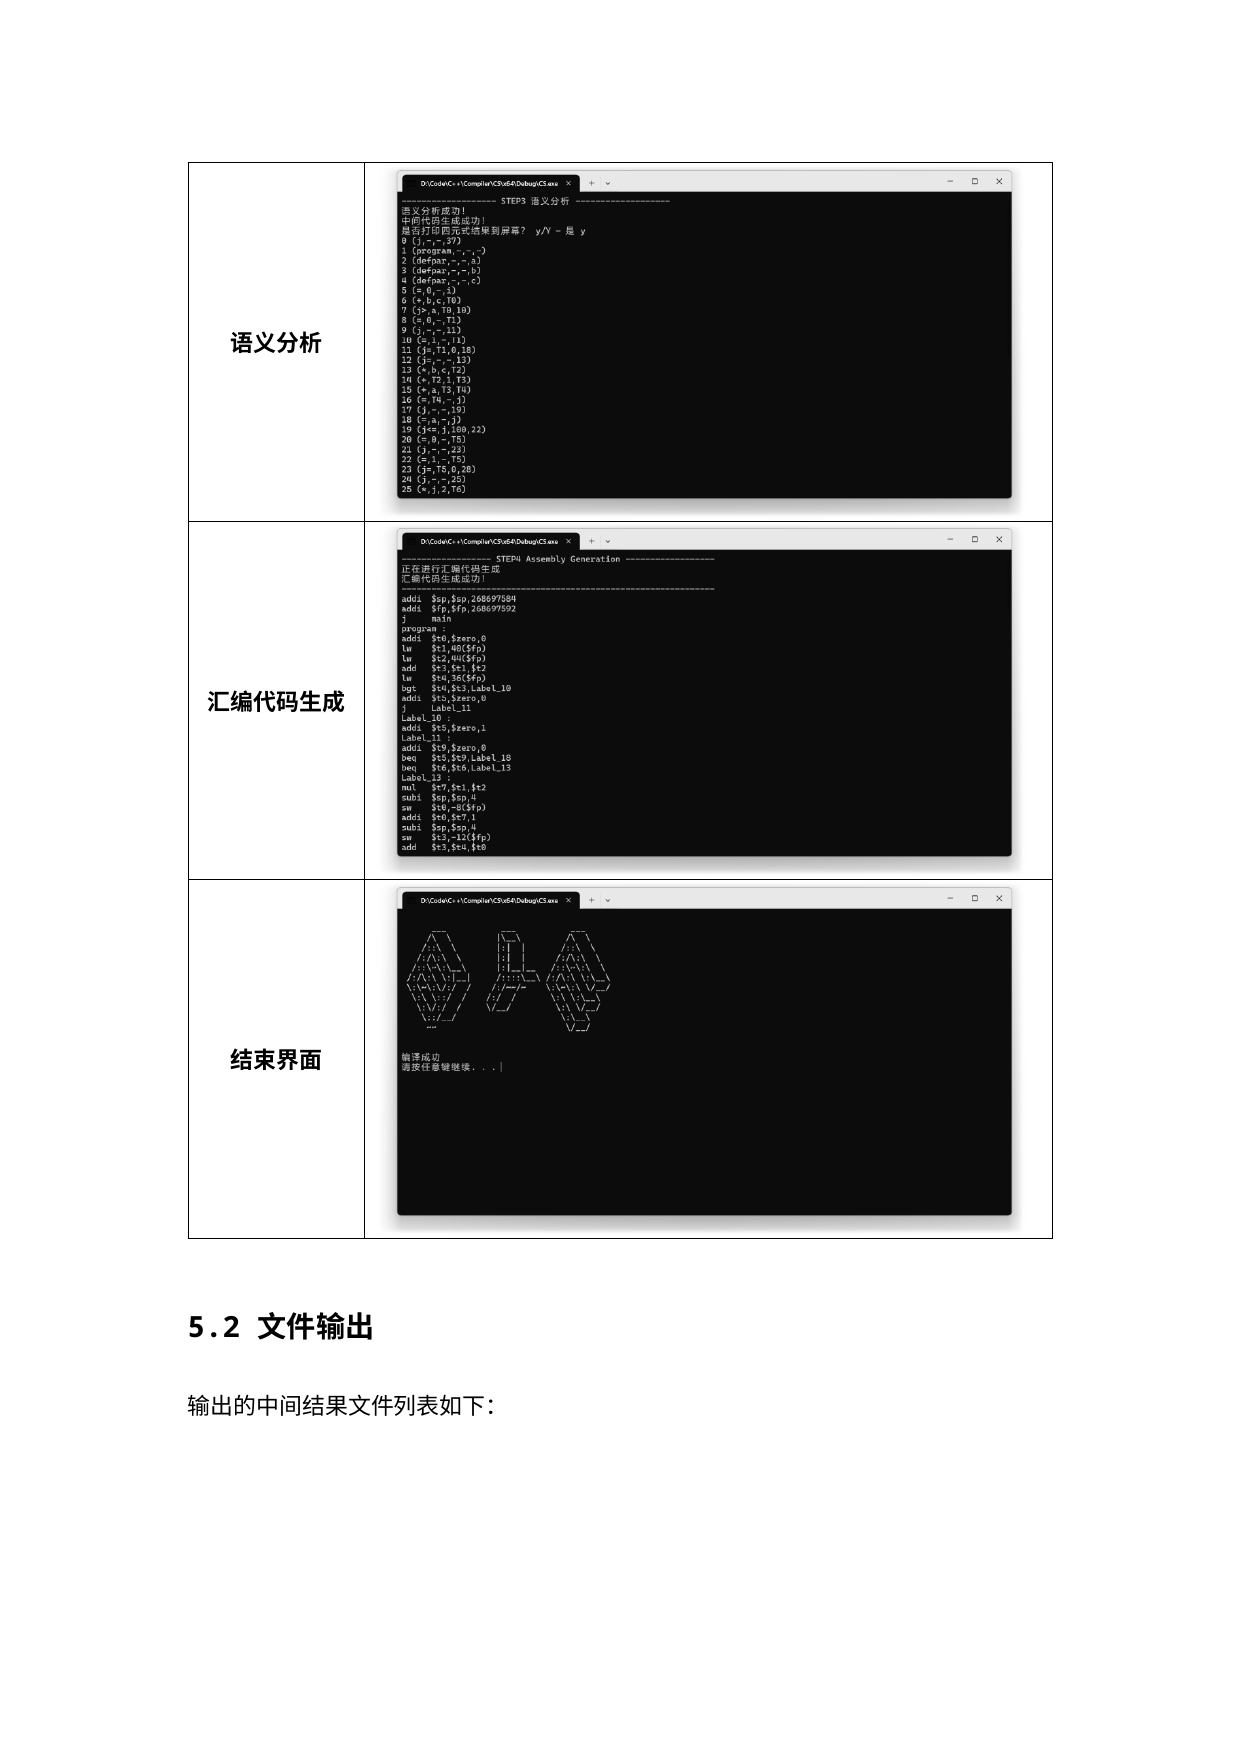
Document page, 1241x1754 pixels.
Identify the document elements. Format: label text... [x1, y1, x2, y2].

picture [382, 170, 1019, 512]
picture [382, 887, 1019, 1229]
subtitle 5.2 文件输出 [187, 1292, 1053, 1357]
picture [382, 528, 1019, 870]
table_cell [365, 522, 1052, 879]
text 输出的中间结果文件列表如下： [187, 1372, 1053, 1437]
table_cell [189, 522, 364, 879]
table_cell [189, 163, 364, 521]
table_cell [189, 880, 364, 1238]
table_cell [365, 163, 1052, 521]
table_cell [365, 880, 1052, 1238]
